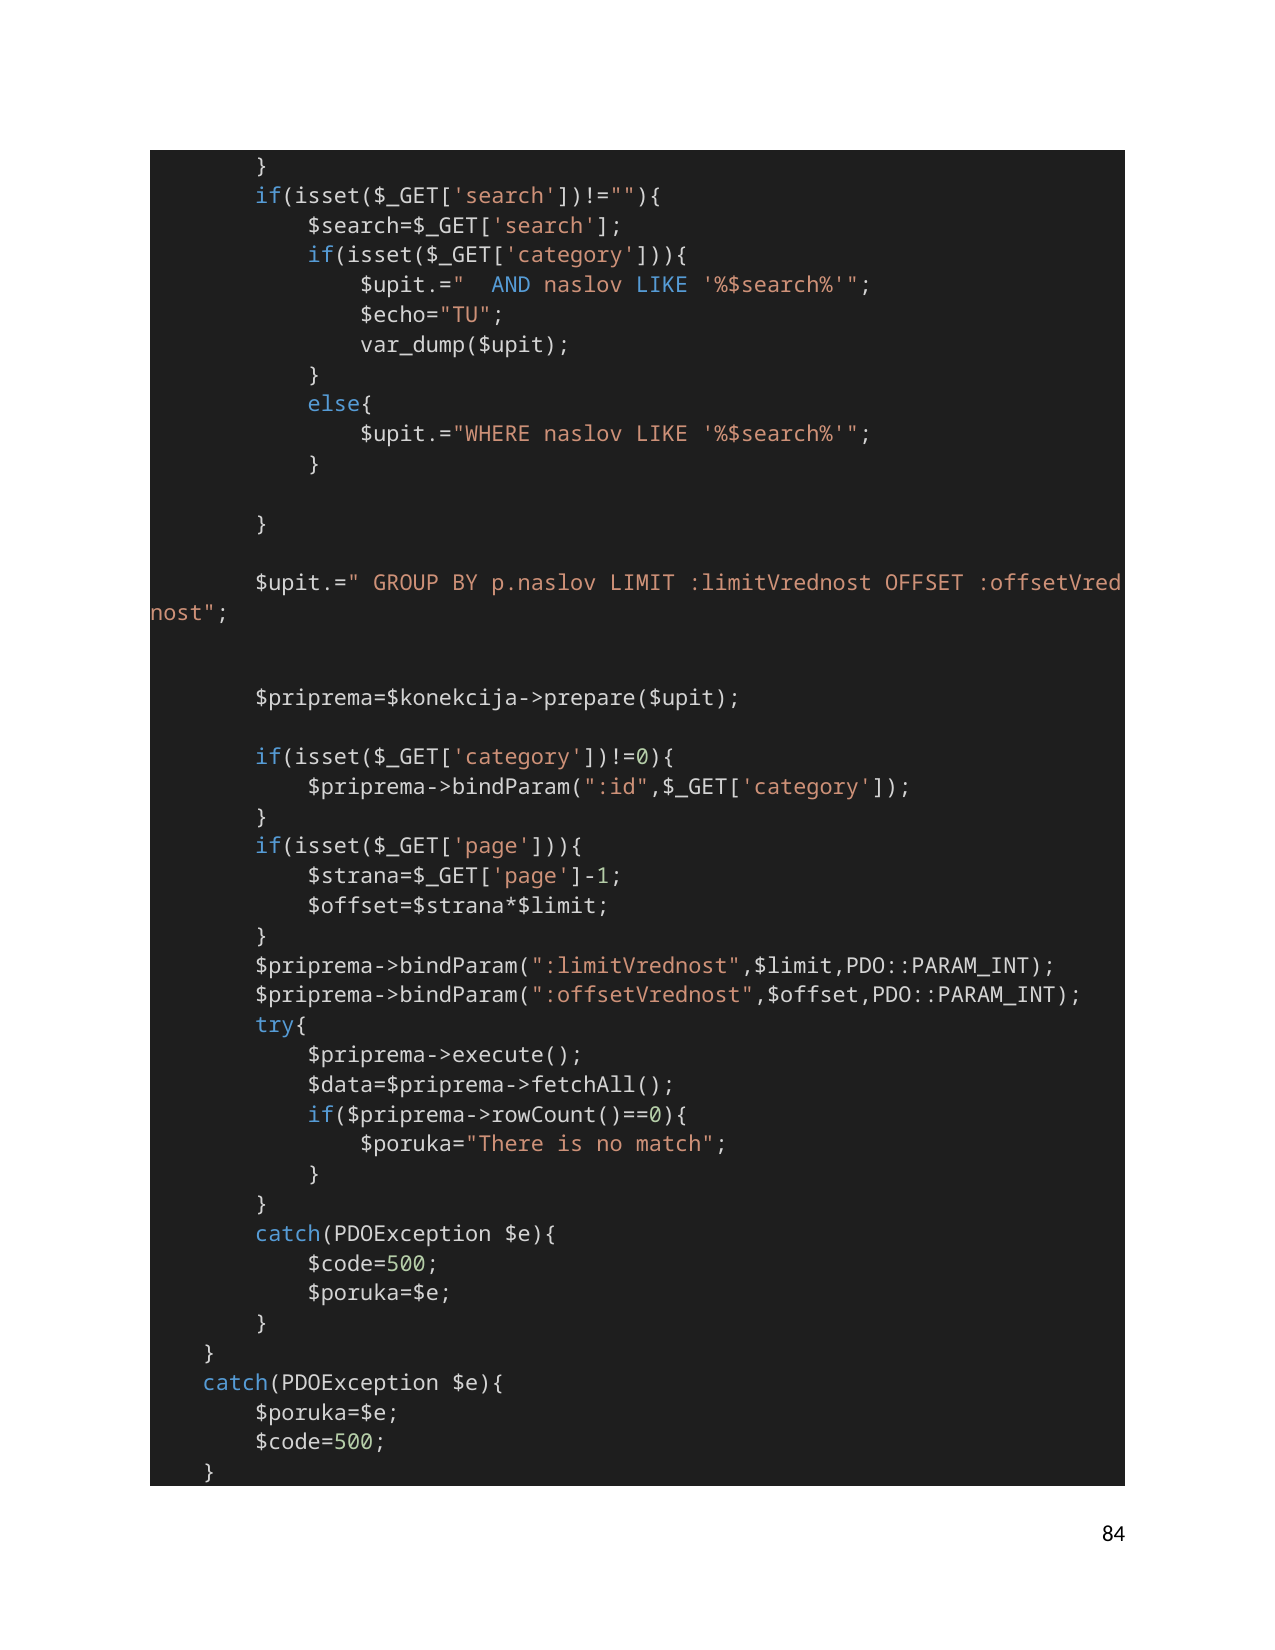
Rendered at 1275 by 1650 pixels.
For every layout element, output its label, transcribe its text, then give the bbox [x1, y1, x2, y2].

text } [150, 150, 1125, 180]
text if(isset($_GET['page'])){ [150, 830, 1125, 860]
text } [150, 448, 1125, 478]
text $poruka=$e; [150, 1277, 1125, 1307]
text catch(PDOException $e){ [150, 1218, 1125, 1247]
text } [150, 507, 1125, 537]
text $code=500; [150, 1247, 1125, 1277]
text $poruka="There is no match"; [150, 1128, 1125, 1158]
text $upit.=" AND naslov LIKE '%$search%'"; [150, 269, 1125, 299]
text $data=$priprema->fetchAll(); [150, 1069, 1125, 1098]
text } [150, 920, 1125, 949]
text } [150, 1158, 1125, 1188]
text } [150, 1456, 1125, 1486]
text if($priprema->rowCount()==0){ [150, 1098, 1125, 1128]
text if(isset($_GET['category'])!=0){ [150, 741, 1125, 771]
text try{ [150, 1009, 1125, 1039]
text $code=500; [150, 1426, 1125, 1456]
text $poruka=$e; [150, 1396, 1125, 1426]
text $priprema->bindParam(":id",$_GET['category']); [150, 771, 1125, 801]
text $priprema=$konekcija->prepare($upit); [150, 681, 1125, 711]
text $search=$_GET['search']; [150, 209, 1125, 239]
text if(isset($_GET['category'])){ [150, 239, 1125, 269]
text else{ [150, 388, 1125, 418]
text } [150, 358, 1125, 388]
text } [150, 1337, 1125, 1367]
text var_dump($upit); [150, 329, 1125, 358]
text } [150, 801, 1125, 830]
text $priprema->bindParam(":offsetVrednost",$offset,PDO::PARAM_INT); [150, 979, 1125, 1009]
text $priprema->bindParam(":limitVrednost",$limit,PDO::PARAM_INT); [150, 949, 1125, 979]
text $priprema->execute(); [150, 1039, 1125, 1069]
text $upit.=" GROUP BY p.naslov LIMIT :limitVrednost OFFSET :offsetVrednost"; [150, 567, 1125, 627]
text } [150, 1188, 1125, 1218]
text catch(PDOException $e){ [150, 1367, 1125, 1396]
text $offset=$strana*$limit; [150, 890, 1125, 920]
text } [150, 1307, 1125, 1337]
text $strana=$_GET['page']-1; [150, 860, 1125, 890]
text $upit.="WHERE naslov LIKE '%$search%'"; [150, 418, 1125, 448]
text if(isset($_GET['search'])!=""){ [150, 180, 1125, 209]
text $echo="TU"; [150, 299, 1125, 329]
